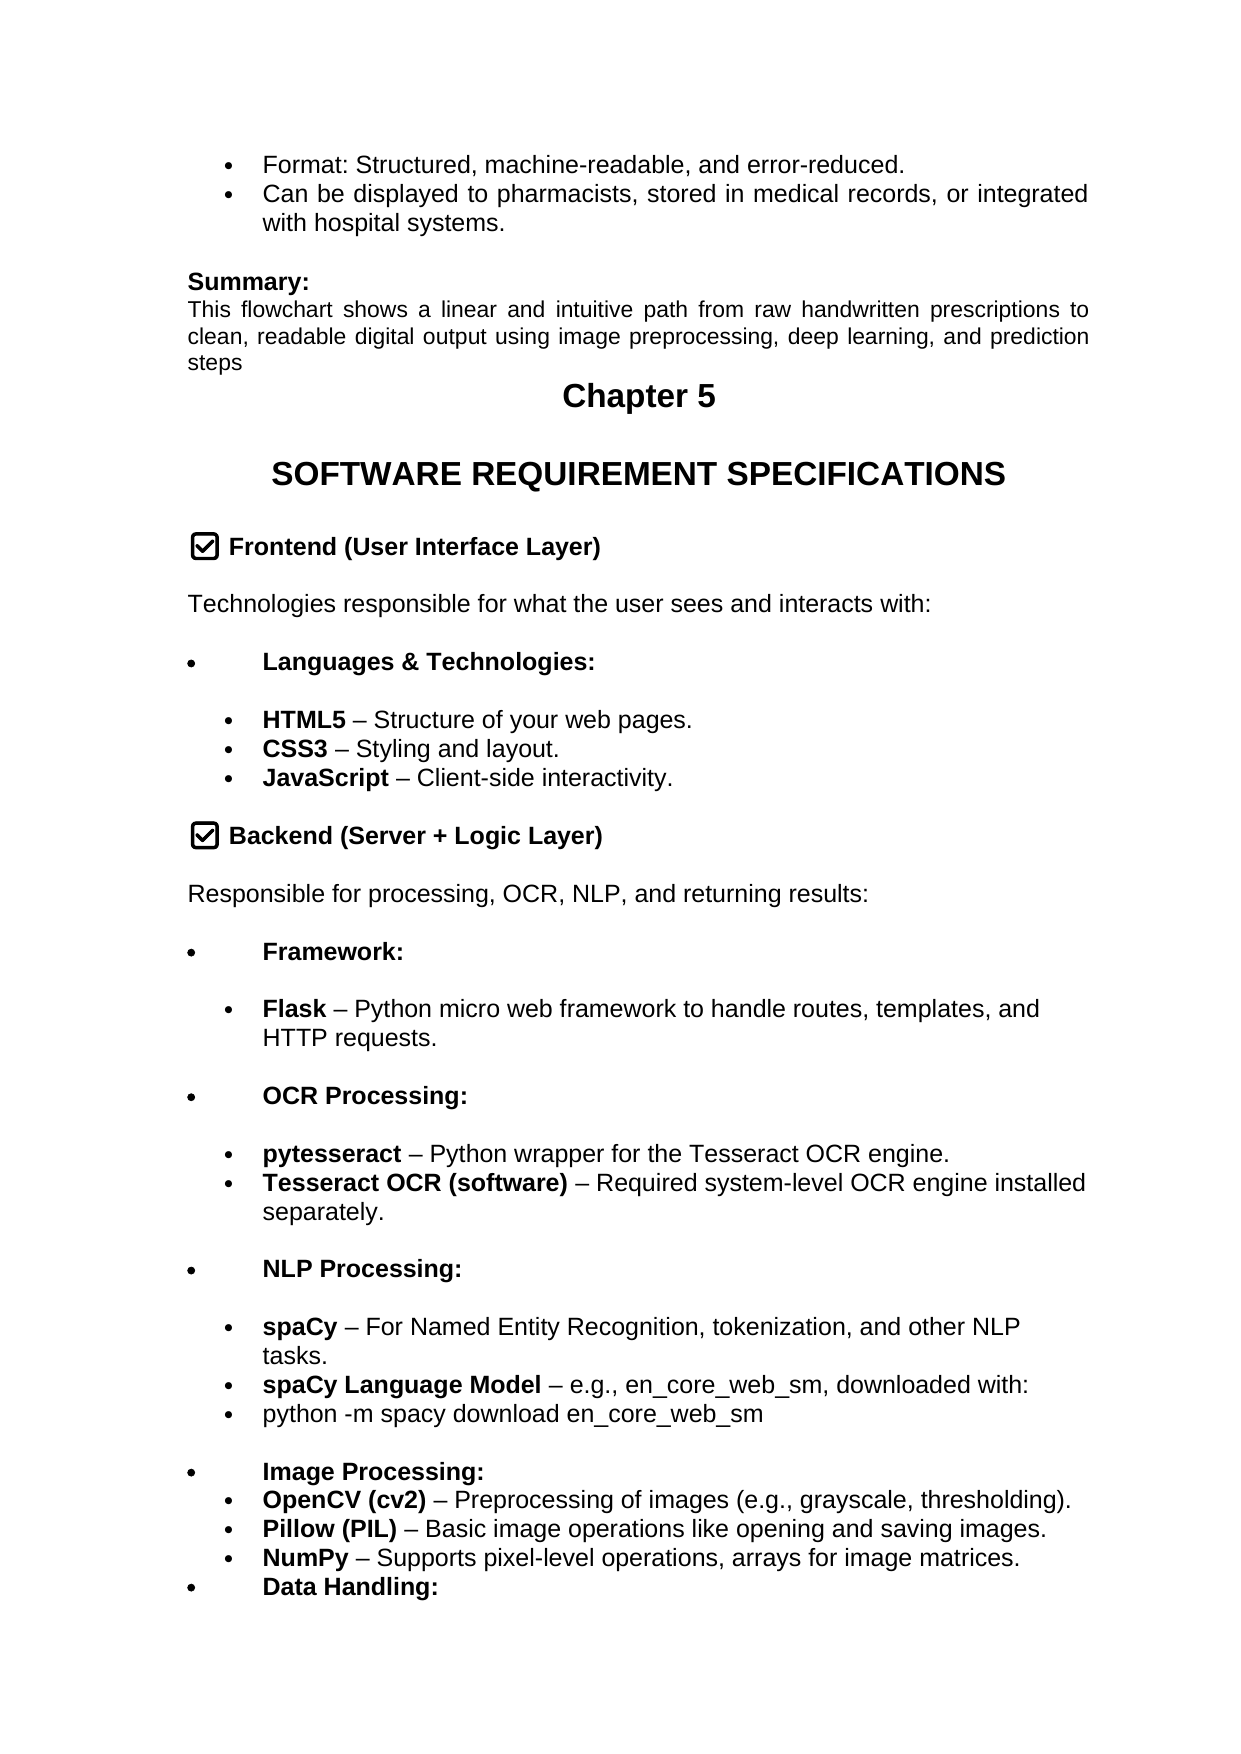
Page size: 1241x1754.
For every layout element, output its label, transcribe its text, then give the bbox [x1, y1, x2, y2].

text Technologies responsible for what the user sees and interacts with: [187, 589, 1090, 618]
list Flask – Python micro web framework to handle routes, templates, and HTTP requests. [225, 994, 1090, 1052]
text SOFTWARE REQUIREMENT SPECIFICATIONS [187, 454, 1090, 492]
text Summary: [187, 267, 1090, 296]
text This flowchart shows a linear and intuitive path from raw handwritten prescriptions to clean, readable digital output using image preprocessing, deep learning, and prediction steps [187, 296, 1090, 375]
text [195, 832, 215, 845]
list spaCy – For Named Entity Recognition, tokenization, and other NLP tasks. [225, 1312, 1090, 1370]
list NLP Processing: [187, 1254, 1090, 1283]
list pytesseract – Python wrapper for the Tesseract OCR engine. [225, 1139, 1090, 1168]
list python -m spacy download en_core_web_sm [225, 1399, 1090, 1427]
list Pillow (PIL) – Basic image operations like opening and saving images. [225, 1514, 1090, 1543]
text ✅ Backend (Server + Logic Layer) [217, 821, 1090, 849]
list NumPy – Supports pixel-level operations, arrays for image matrices. [225, 1543, 1090, 1572]
list Data Handling: [187, 1572, 1090, 1600]
list OpenCV (cv2) – Preprocessing of images (e.g., grayscale, thresholding). [225, 1485, 1090, 1514]
list OCR Processing: [187, 1081, 1090, 1110]
list Can be displayed to pharmacists, stored in medical records, or integrated with hospital systems. [225, 179, 1090, 237]
list CSS3 – Styling and layout. [225, 734, 1090, 763]
text Responsible for processing, OCR, NLP, and returning results: [187, 879, 1090, 907]
list Framework: [187, 937, 1090, 965]
list JavaScript – Client-side interactivity. [225, 763, 1090, 792]
list Languages & Technologies: [187, 647, 1090, 676]
list spaCy Language Model – e.g., en_core_web_sm, downloaded with: [225, 1370, 1090, 1399]
list Tesseract OCR (software) – Required system-level OCR engine installed separately. [225, 1168, 1090, 1225]
list HTML5 – Structure of your web pages. [225, 705, 1090, 734]
text Chapter 5 [187, 376, 1090, 414]
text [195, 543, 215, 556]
text ✅ Frontend (User Interface Layer) [217, 532, 1090, 560]
list Image Processing: [187, 1457, 1090, 1485]
list Format: Structured, machine-readable, and error-reduced. [225, 150, 1090, 179]
